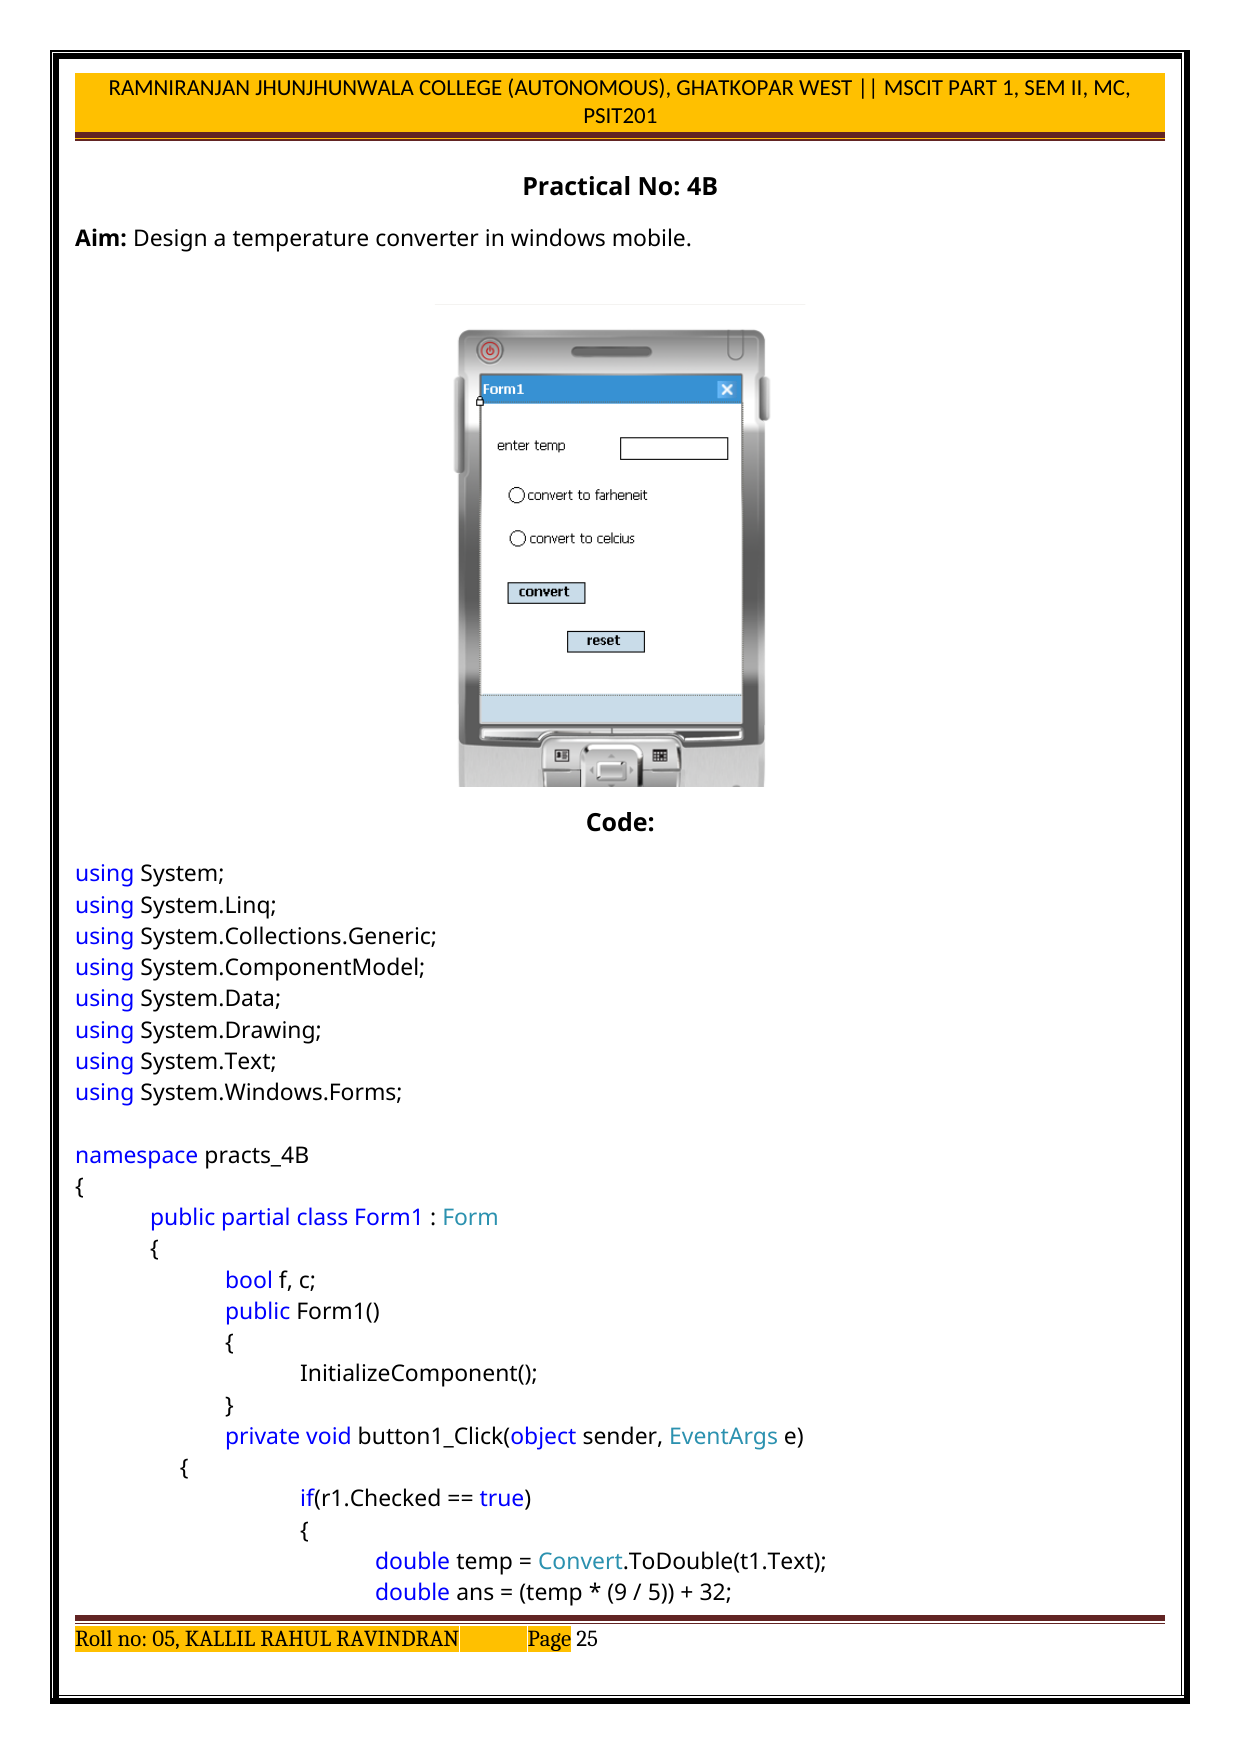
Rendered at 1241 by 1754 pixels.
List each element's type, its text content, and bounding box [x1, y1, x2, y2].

text private void button1_Click(object sender, EventArgs e) [150, 1420, 1165, 1451]
text double ans = (temp * (9 / 5)) + 32; [375, 1576, 1165, 1607]
text { [150, 1232, 1165, 1264]
text using System.Data; [75, 982, 1165, 1014]
text namespace practs_4B [75, 1139, 1165, 1170]
text public partial class Form1 : Form [150, 1201, 1165, 1232]
text Aim: Design a temperature converter in windows mobile. [75, 222, 1165, 253]
text { [150, 1451, 1165, 1482]
text { [300, 1514, 1165, 1545]
text InitializeComponent(); [225, 1357, 1165, 1389]
text using System.Text; [75, 1045, 1165, 1076]
picture [434, 304, 806, 787]
text } [225, 1389, 1165, 1420]
text { [75, 1170, 1165, 1201]
text Code: [75, 805, 1165, 839]
text using System; [75, 857, 1165, 889]
text using System.Linq; [75, 889, 1165, 920]
text public Form1() [225, 1295, 1165, 1326]
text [375, 1545, 1165, 1576]
text using System.Windows.Forms; [75, 1076, 1165, 1107]
text { [225, 1326, 1165, 1357]
text Practical No: 4B [75, 169, 1165, 203]
text using System.Drawing; [75, 1014, 1165, 1045]
text using System.Collections.Generic; [75, 920, 1165, 951]
text bool f, c; [150, 1264, 1165, 1295]
text if(r1.Checked == true) [300, 1482, 1165, 1514]
text using System.ComponentModel; [75, 951, 1165, 982]
